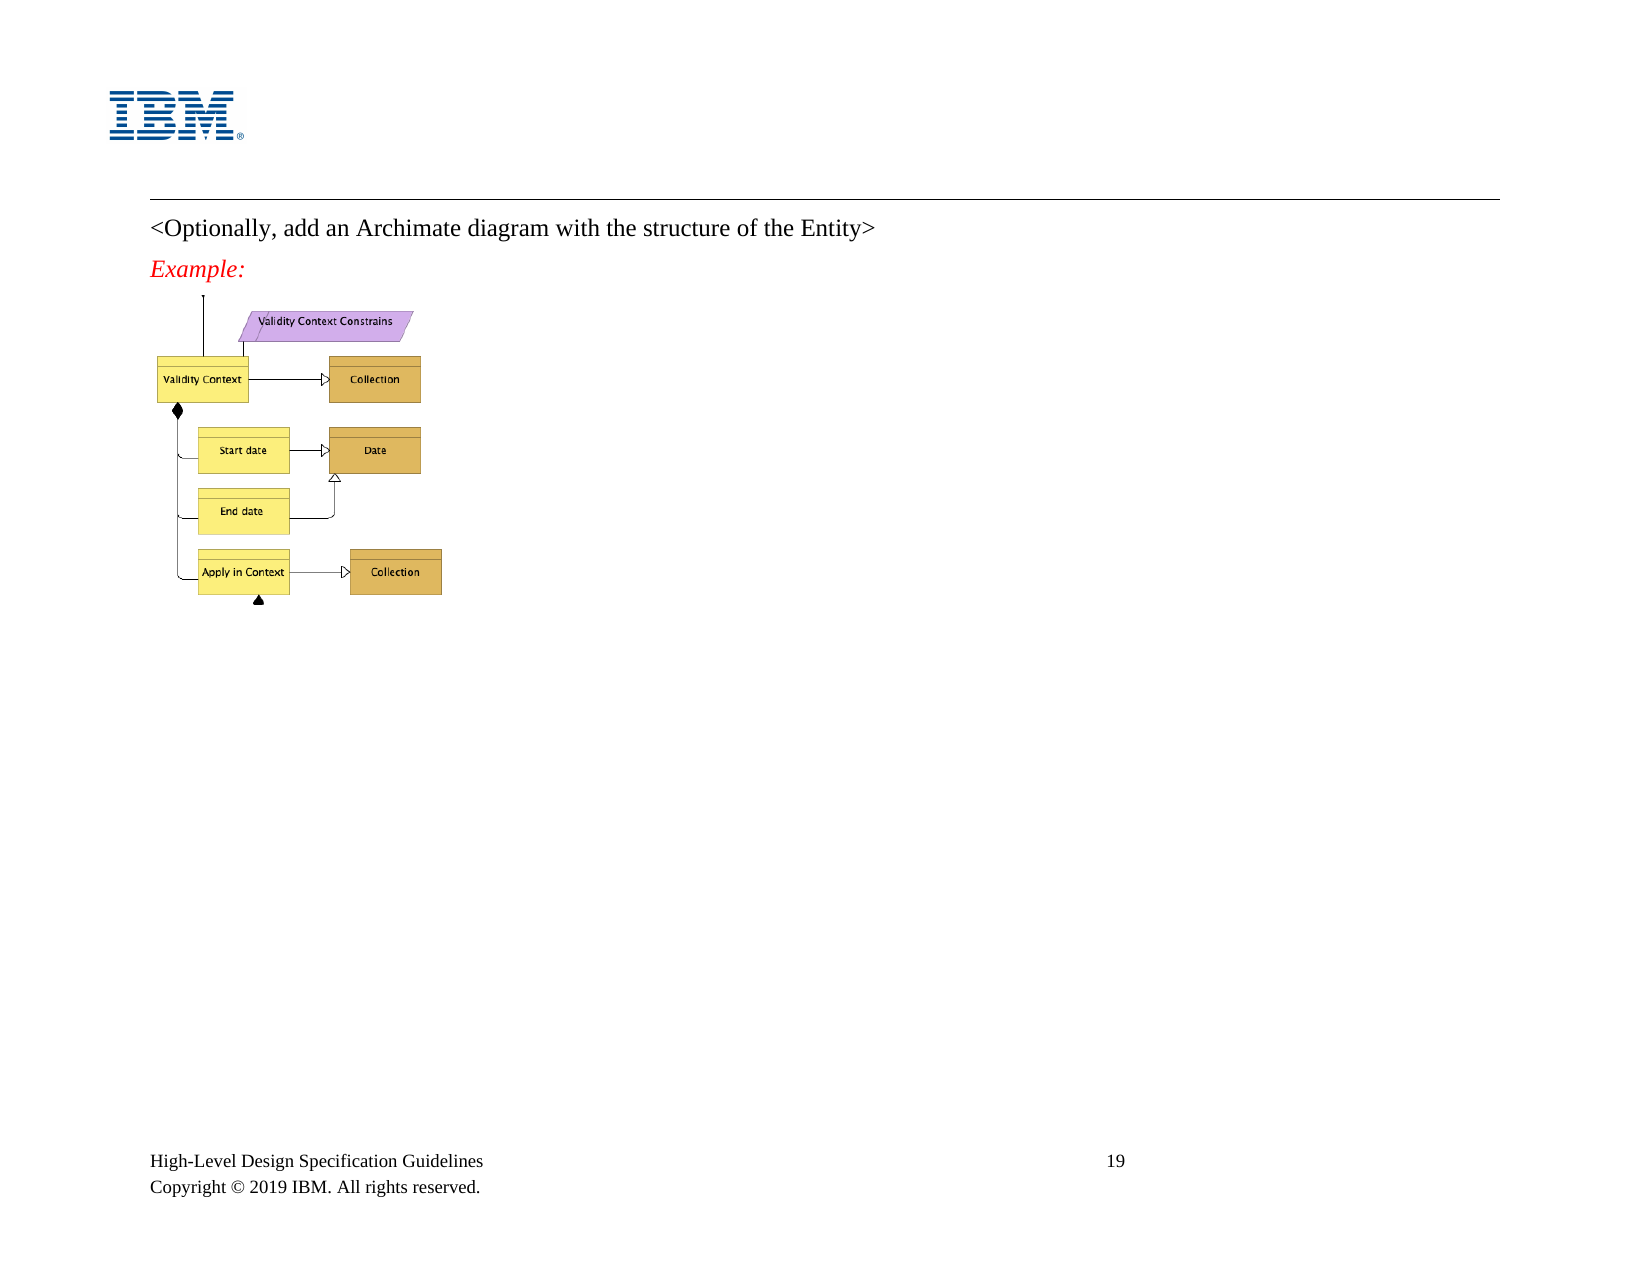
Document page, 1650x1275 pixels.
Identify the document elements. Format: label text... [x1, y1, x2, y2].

picture [150, 295, 448, 605]
picture [106, 87, 247, 144]
text Example: [150, 254, 1500, 283]
text <Optionally, add an Archimate diagram with the structure of the Entity> [150, 213, 1500, 242]
